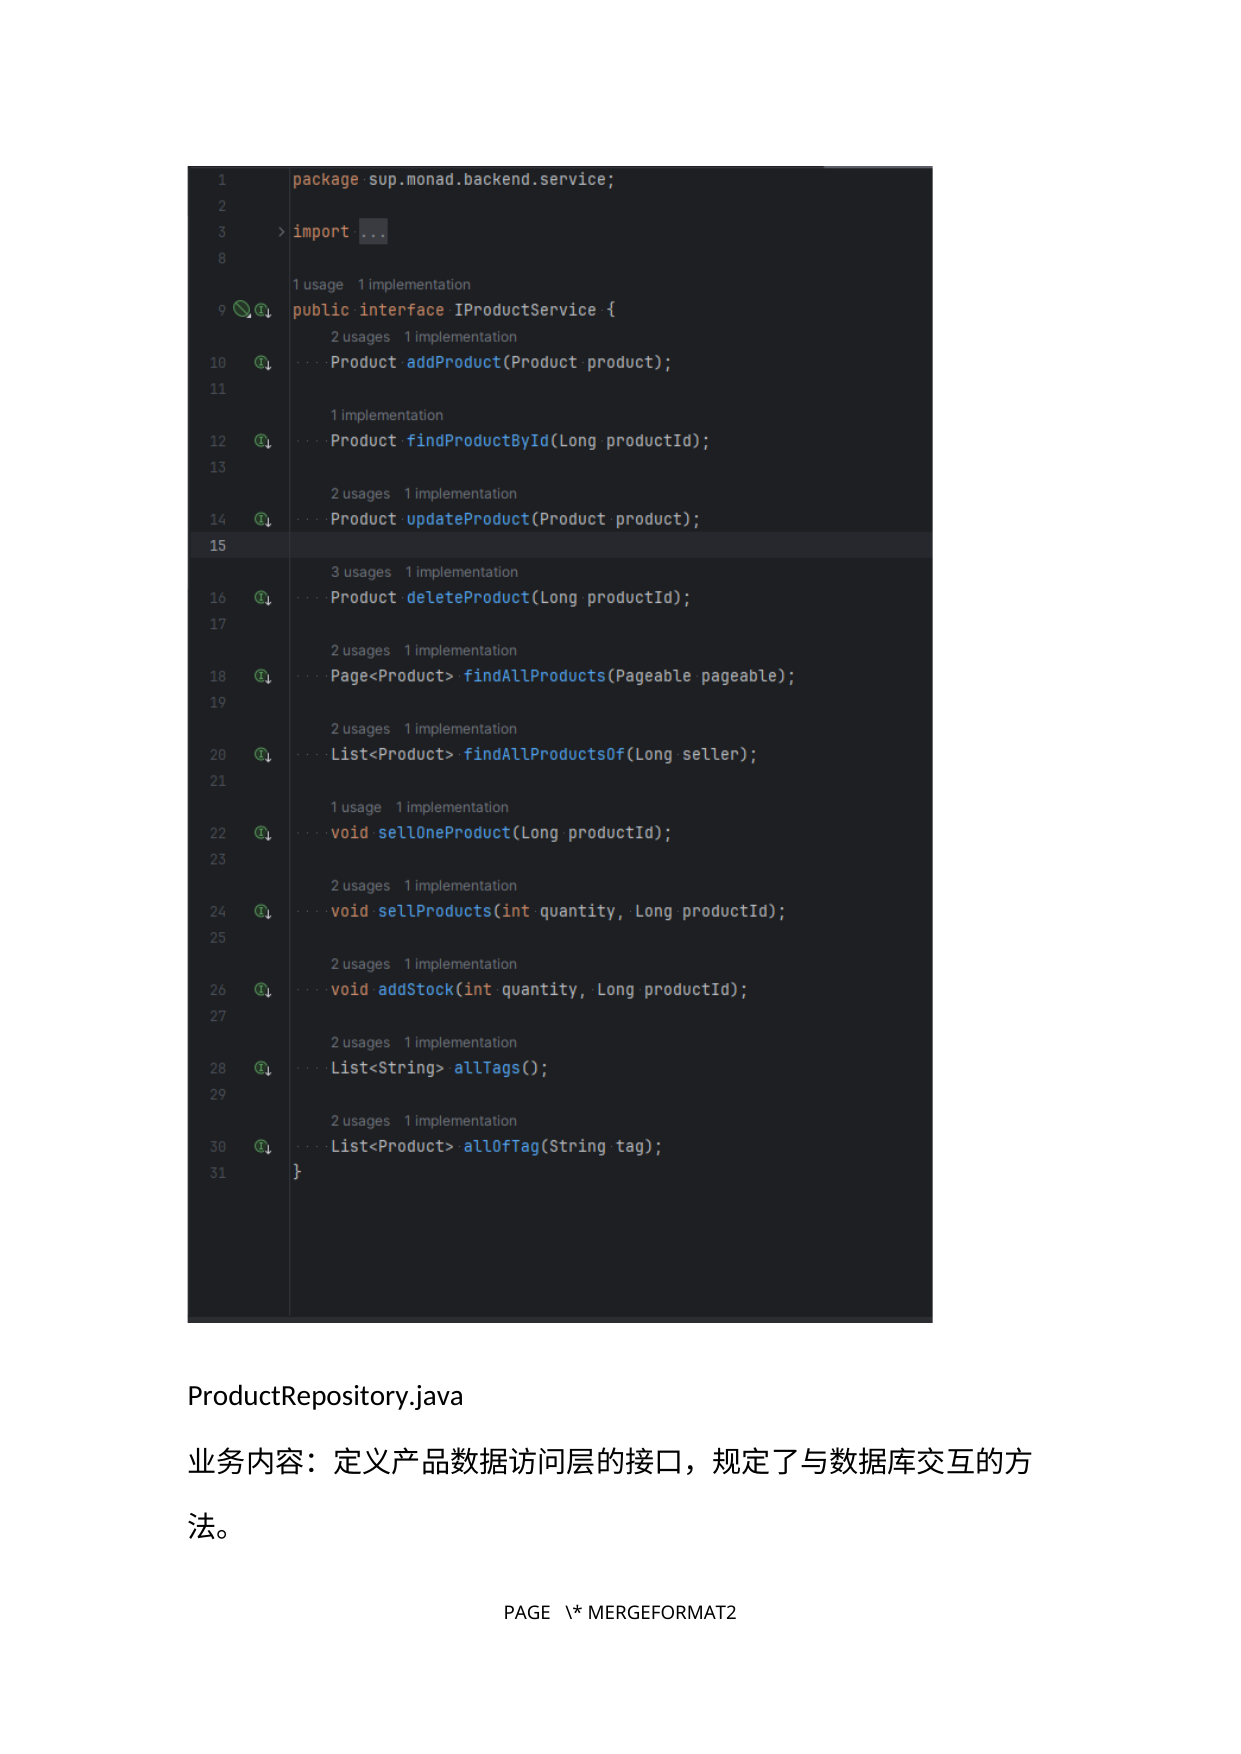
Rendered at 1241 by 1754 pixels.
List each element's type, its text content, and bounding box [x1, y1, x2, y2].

text 业务内容：定义产品数据访问层的接口，规定了与数据库交互的方法。 [187, 1427, 1053, 1557]
text ProductRepository.java [187, 1362, 1053, 1427]
picture [187, 166, 933, 1323]
